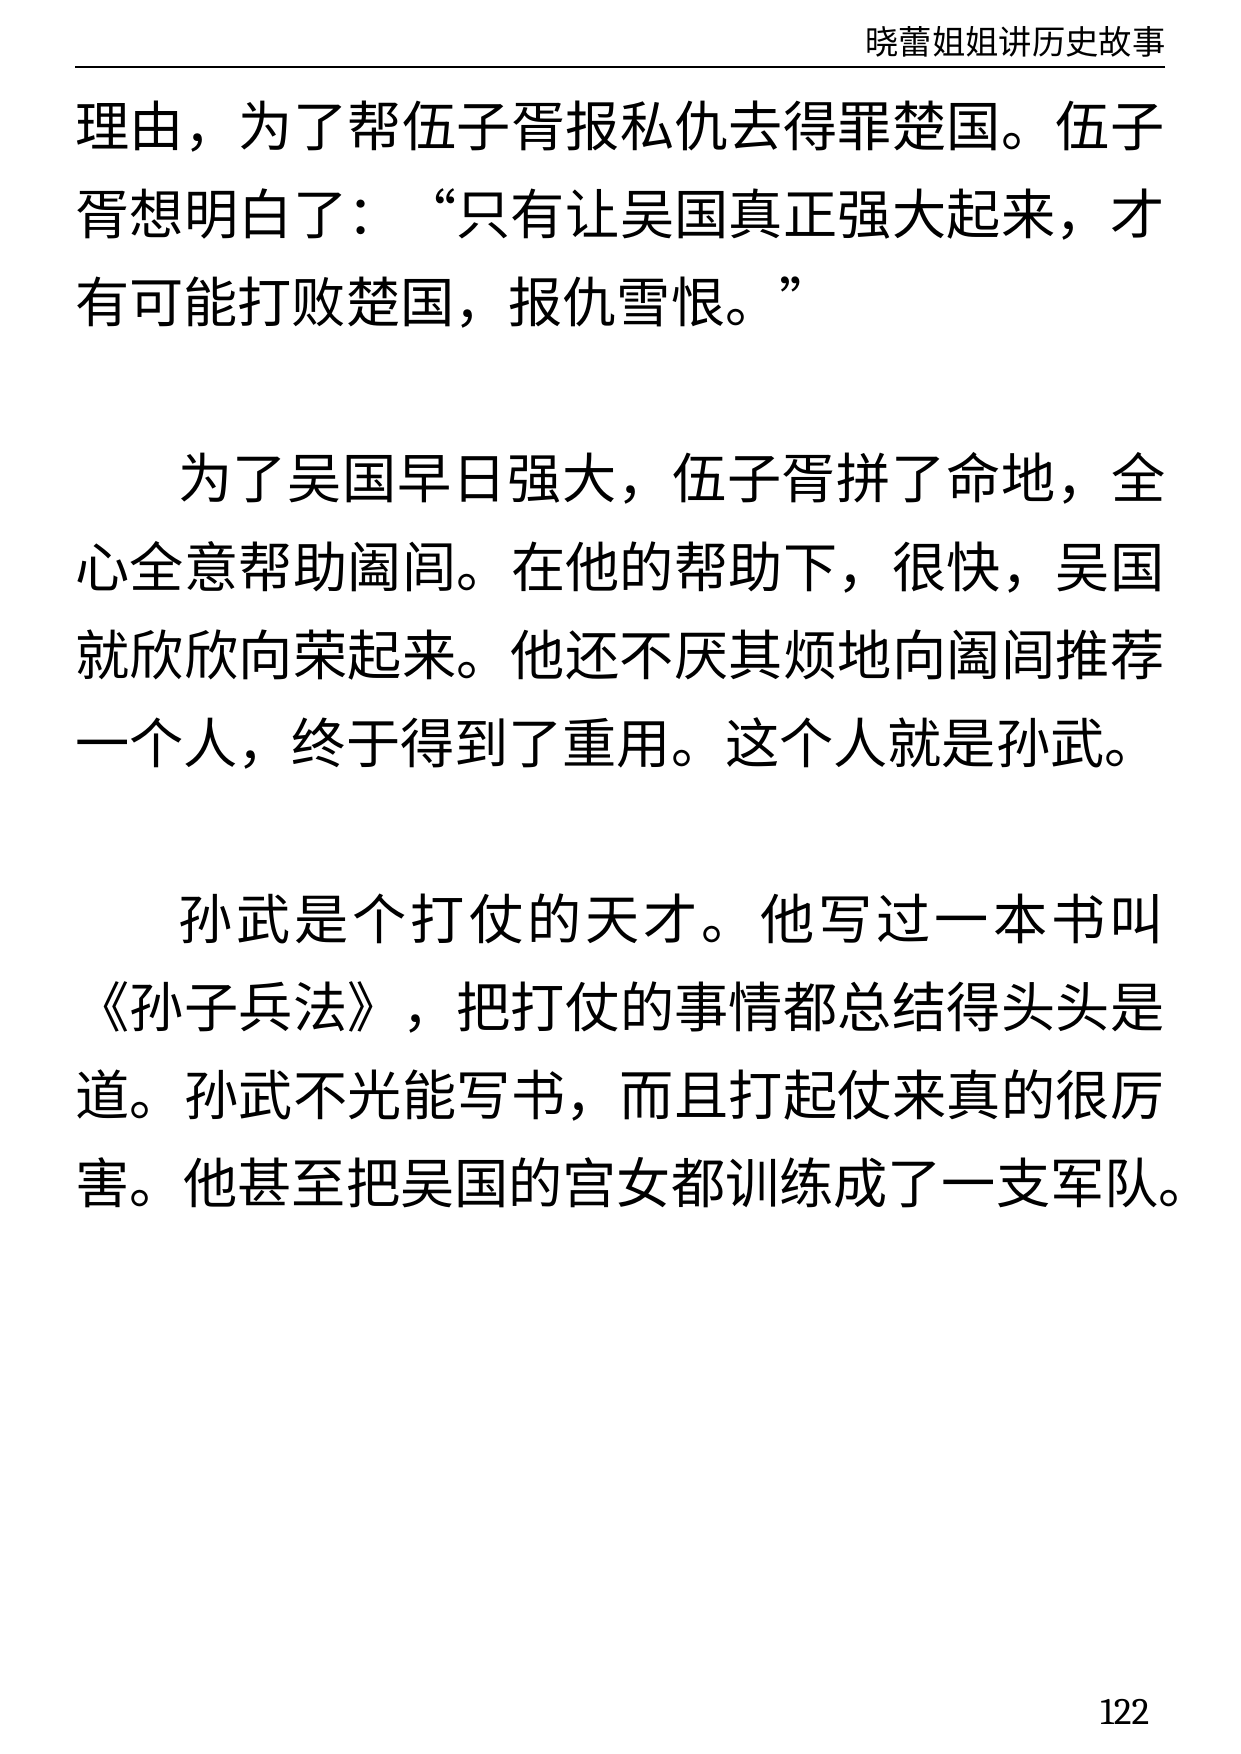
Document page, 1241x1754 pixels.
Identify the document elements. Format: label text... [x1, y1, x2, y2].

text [75, 79, 1165, 343]
text 孙武是个打仗的天才。他写过一本书叫《孙子兵法》，把打仗的事情都总结得头头是道。孙武不光能写书，而且打起仗来真的很厉害。他甚至把吴国的宫女都训练成了一支军队。 [75, 872, 1165, 1224]
text 为了吴国早日强大，伍子胥拼了命地，全心全意帮助阖闾。在他的帮助下，很快，吴国就欣欣向荣起来。他还不厌其烦地向阖闾推荐一个人，终于得到了重用。这个人就是孙武。 [75, 431, 1165, 784]
